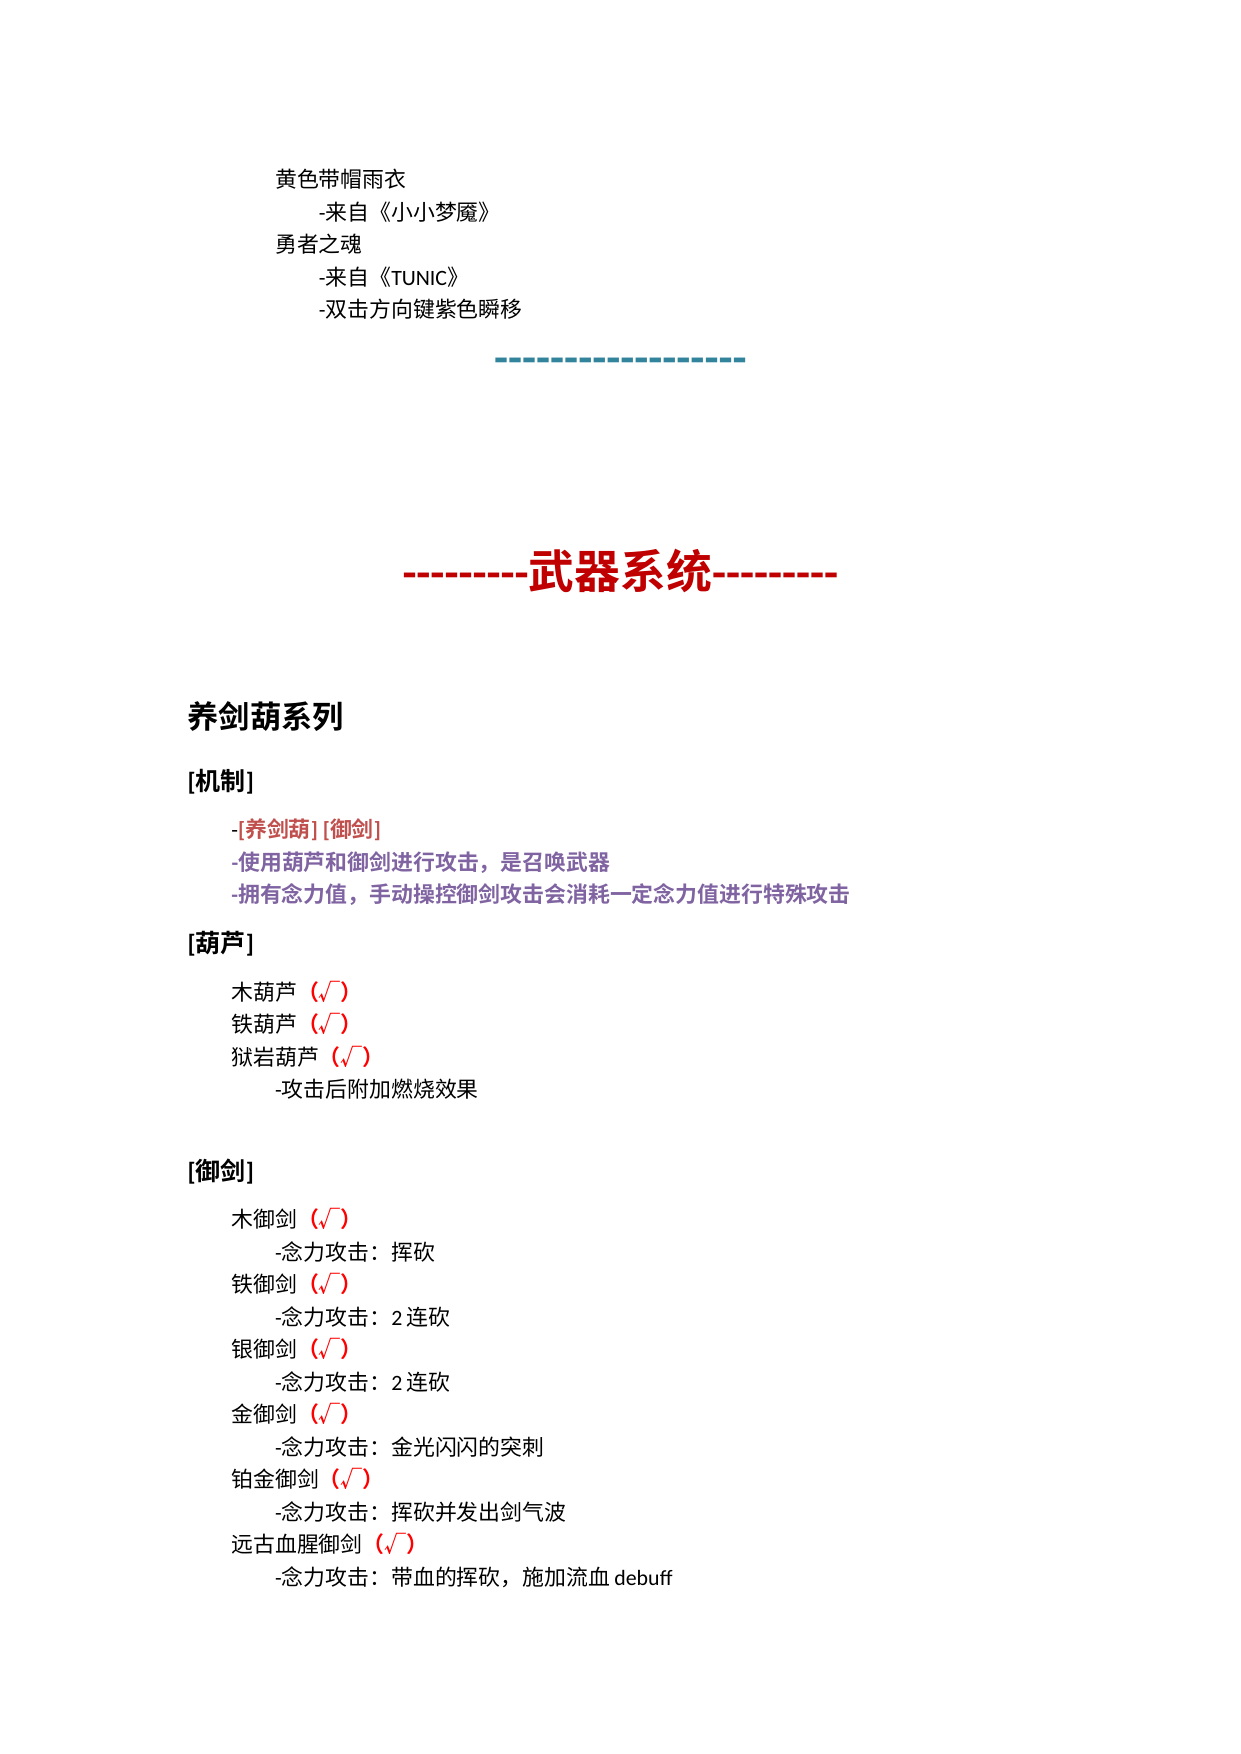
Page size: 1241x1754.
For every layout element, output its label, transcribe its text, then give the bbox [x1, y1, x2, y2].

text -攻击后附加燃烧效果 [231, 1072, 1053, 1104]
text 银御剑（√） [187, 1332, 1053, 1364]
text 远古血腥御剑（√） [187, 1527, 1053, 1559]
text -双击方向键紫色瞬移 [275, 292, 1053, 324]
text 勇者之魂 [231, 227, 1053, 259]
text 黄色带帽雨衣 [231, 162, 1053, 194]
text -拥有念力值，手动操控御剑攻击会消耗一定念力值进行特殊攻击 [187, 877, 1053, 909]
text -念力攻击：挥砍并发出剑气波 [231, 1494, 1053, 1527]
text 养剑葫系列 [187, 682, 1053, 747]
text 木御剑（√） [187, 1202, 1053, 1234]
text -念力攻击：带血的挥砍，施加流血debuff [231, 1559, 1053, 1592]
text 木葫芦（√） [187, 974, 1053, 1007]
text 铂金御剑（√） [187, 1462, 1053, 1494]
text 铁御剑（√） [187, 1267, 1053, 1299]
text -念力攻击：金光闪闪的突刺 [231, 1429, 1053, 1462]
text ---------武器系统--------- [187, 519, 1053, 617]
text 铁葫芦（√） [187, 1007, 1053, 1039]
text 金御剑（√） [187, 1397, 1053, 1429]
text ------------------ [187, 324, 1053, 389]
text -念力攻击：挥砍 [231, 1234, 1053, 1267]
text [御剑] [187, 1137, 1053, 1202]
text -来自《TUNIC》 [275, 259, 1053, 292]
text [葫芦] [187, 909, 1053, 974]
text -念力攻击：2连砍 [231, 1364, 1053, 1397]
text -来自《小小梦魇》 [275, 194, 1053, 227]
text -[养剑葫] [御剑] [187, 812, 1053, 844]
text [机制] [187, 747, 1053, 812]
text -使用葫芦和御剑进行攻击，是召唤武器 [187, 844, 1053, 877]
text 狱岩葫芦（√） [187, 1039, 1053, 1072]
text -念力攻击：2连砍 [231, 1299, 1053, 1332]
